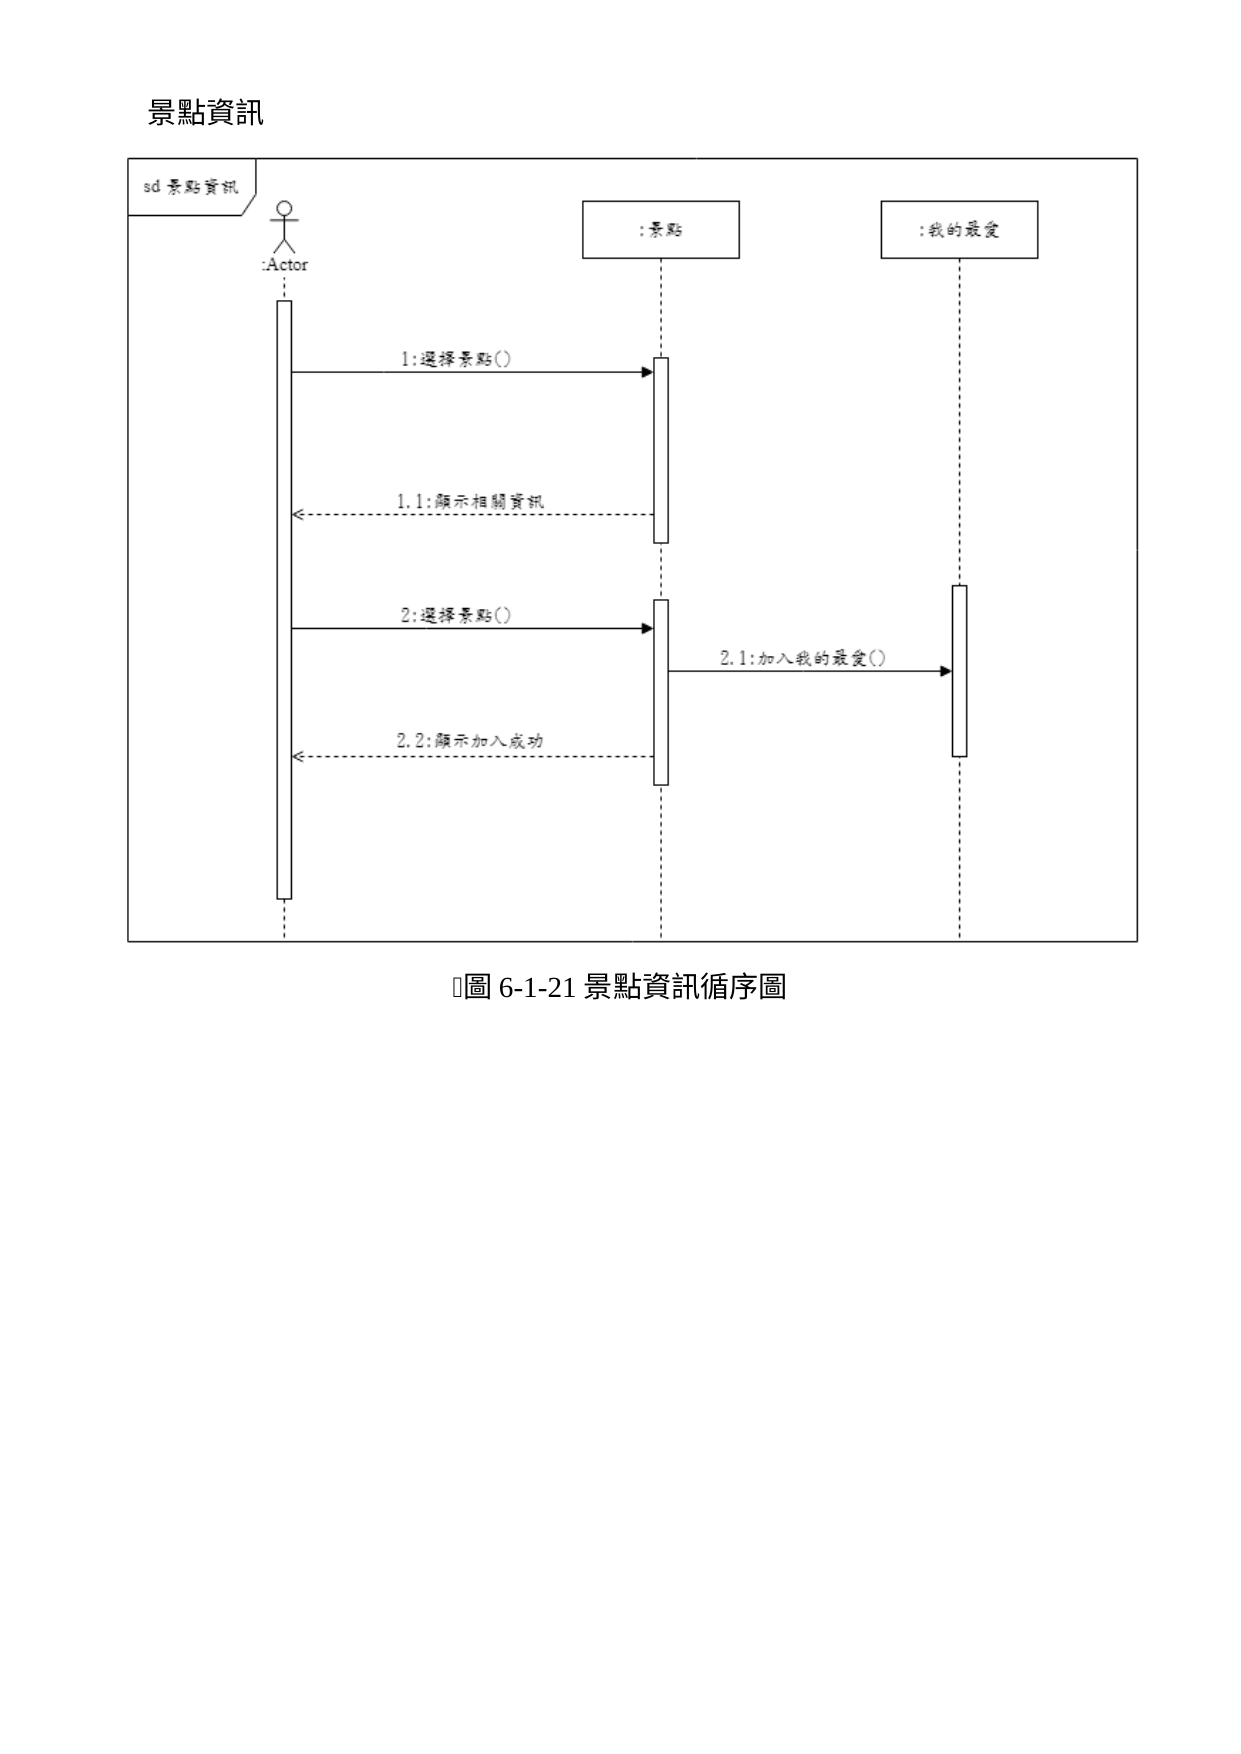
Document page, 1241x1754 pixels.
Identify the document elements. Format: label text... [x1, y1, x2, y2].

picture [99, 131, 1161, 964]
text 景點資訊 [89, 89, 1152, 132]
